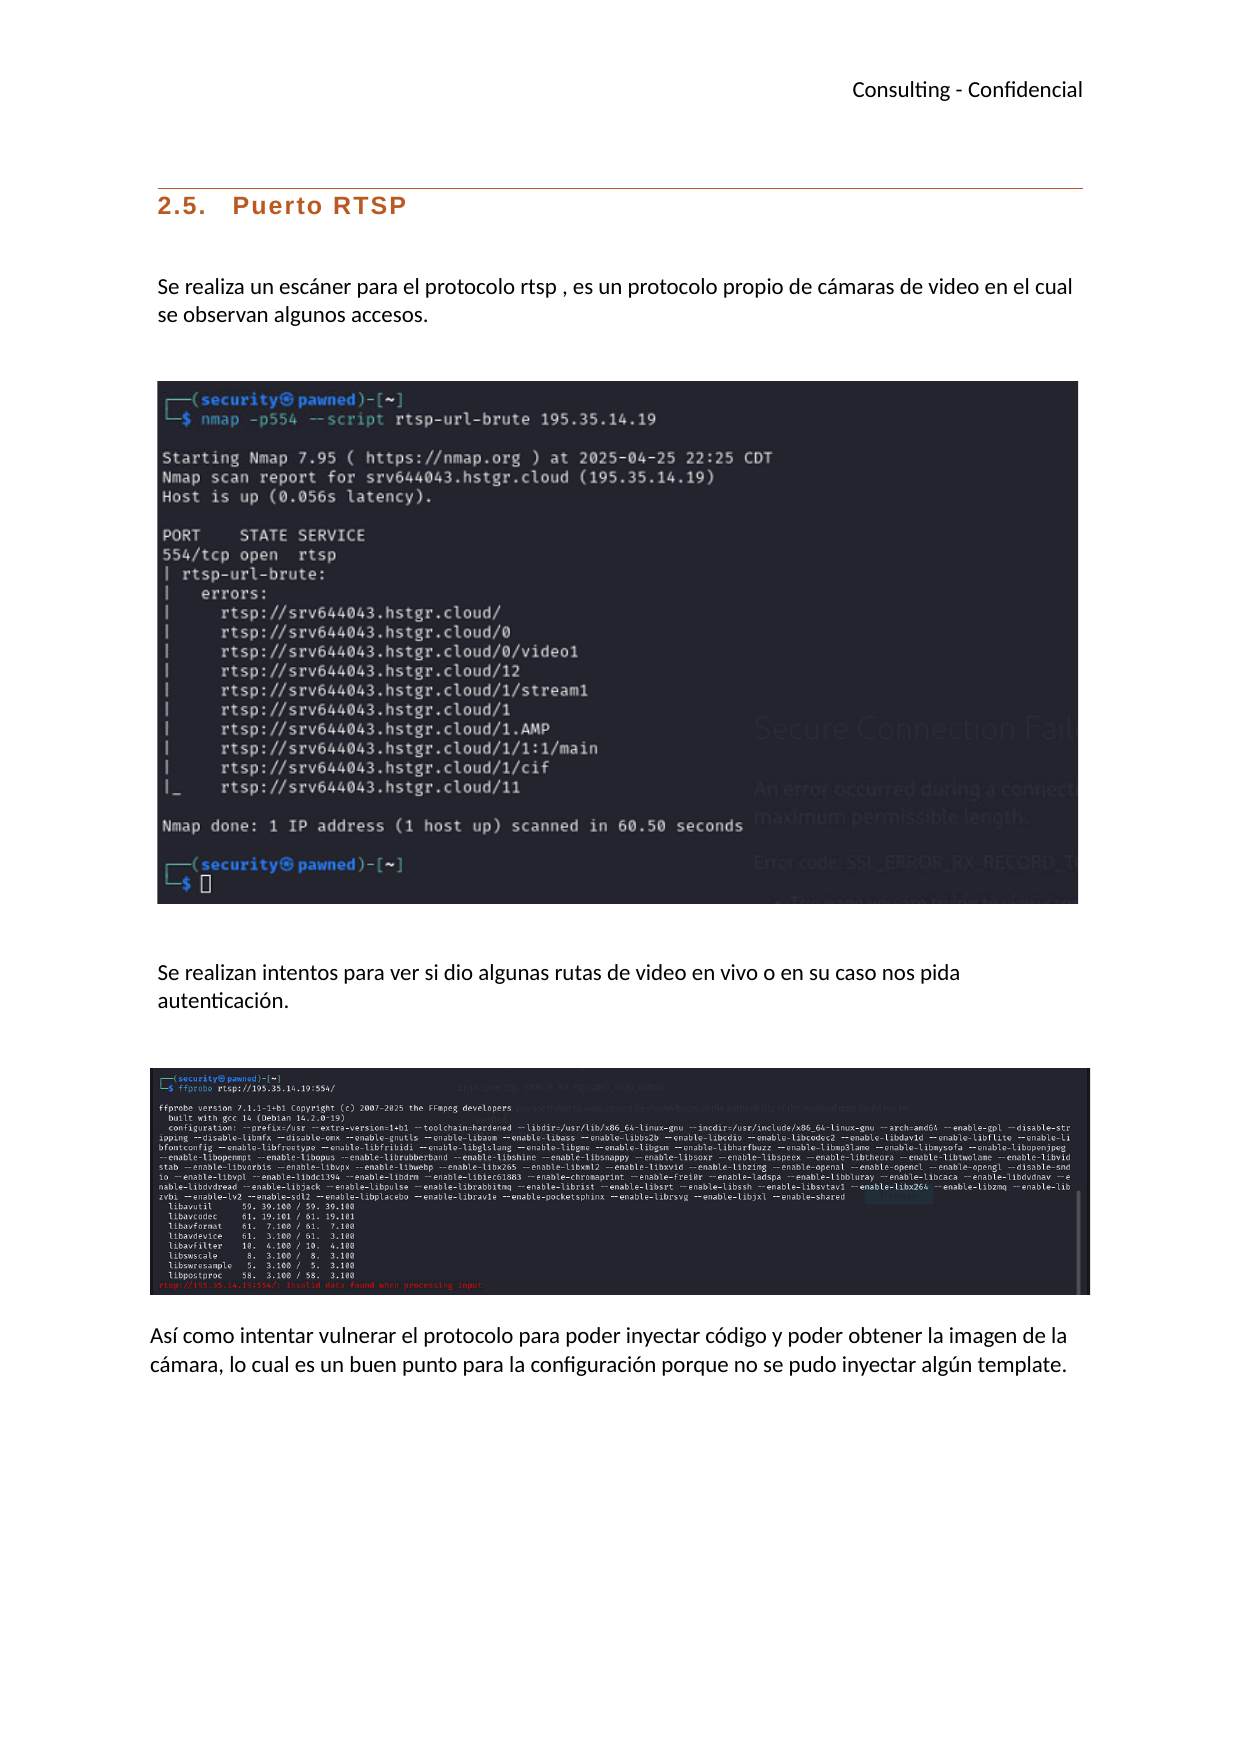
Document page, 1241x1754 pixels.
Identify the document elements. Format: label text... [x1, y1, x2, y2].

picture [150, 1068, 1091, 1295]
text Se realiza un escáner para el protocolo rtsp , es un protocolo propio de cámaras de video en el cual se observan algunos accesos. [157, 272, 1083, 328]
text Así como intentar vulnerar el protocolo para poder inyectar código y poder obtener la imagen de la cámara, lo cual es un buen punto para la configuración porque no se pudo inyectar algún template. [150, 1321, 1090, 1378]
subtitle Puerto RTSP [157, 189, 1083, 219]
picture [157, 381, 1079, 904]
text Se realizan intentos para ver si dio algunas rutas de video en vivo o en su caso nos pida autenticación. [157, 958, 1083, 1014]
